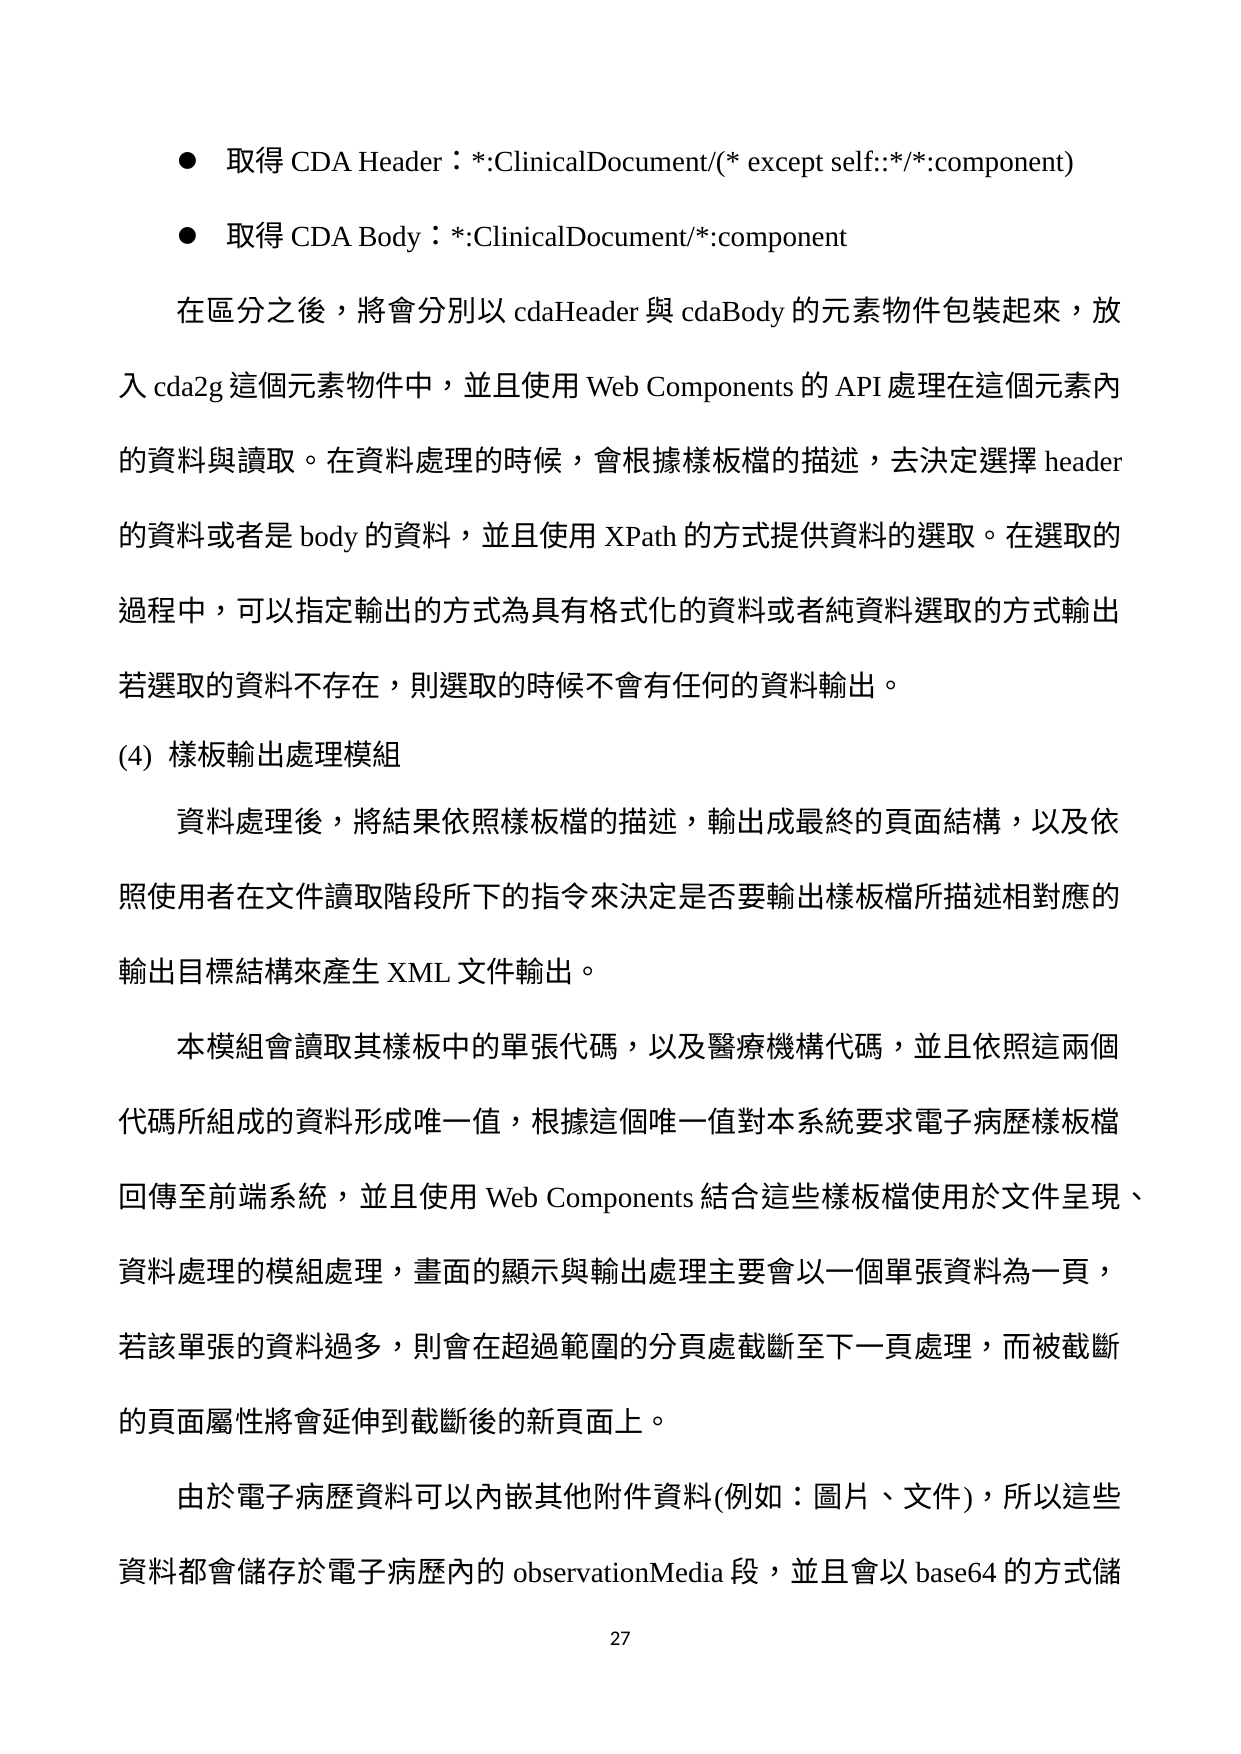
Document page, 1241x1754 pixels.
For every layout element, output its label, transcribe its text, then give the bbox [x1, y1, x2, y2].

list 取得CDA Header：*:ClinicalDocument/(* except self::*/*:component) [176, 122, 1122, 197]
text 在區分之後，將會分別以cdaHeader與cdaBody的元素物件包裝起來，放入cda2g這個元素物件中，並且使用Web Components的API處理在這個元素內的資料與讀取。在資料處理的時候，會根據樣板檔的描述，去決定選擇header的資料或者是body的資料，並且使用XPath的方式提供資料的選取。在選取的過程中，可以指定輸出的方式為具有格式化的資料或者純資料選取的方式輸出，若選取的資料不存在，則選取的時候不會有任何的資料輸出。 [118, 272, 1122, 722]
text 本模組會讀取其樣板中的單張代碼，以及醫療機構代碼，並且依照這兩個代碼所組成的資料形成唯一值，根據這個唯一值對本系統要求電子病歷樣板檔回傳至前端系統，並且使用Web Components結合這些樣板檔使用於文件呈現、資料處理的模組處理，畫面的顯示與輸出處理主要會以一個單張資料為一頁，若該單張的資料過多，則會在超過範圍的分頁處截斷至下一頁處理，而被截斷的頁面屬性將會延伸到截斷後的新頁面上。 [118, 1008, 1122, 1458]
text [118, 1458, 1122, 1608]
text 資料處理後，將結果依照樣板檔的描述，輸出成最終的頁面結構，以及依照使用者在文件讀取階段所下的指令來決定是否要輸出樣板檔所描述相對應的輸出目標結構來產生XML文件輸出。 [118, 783, 1122, 1008]
list 取得CDA Body：*:ClinicalDocument/*:component [176, 197, 1122, 272]
subtitle 樣板輸出處理模組 [118, 731, 1122, 773]
